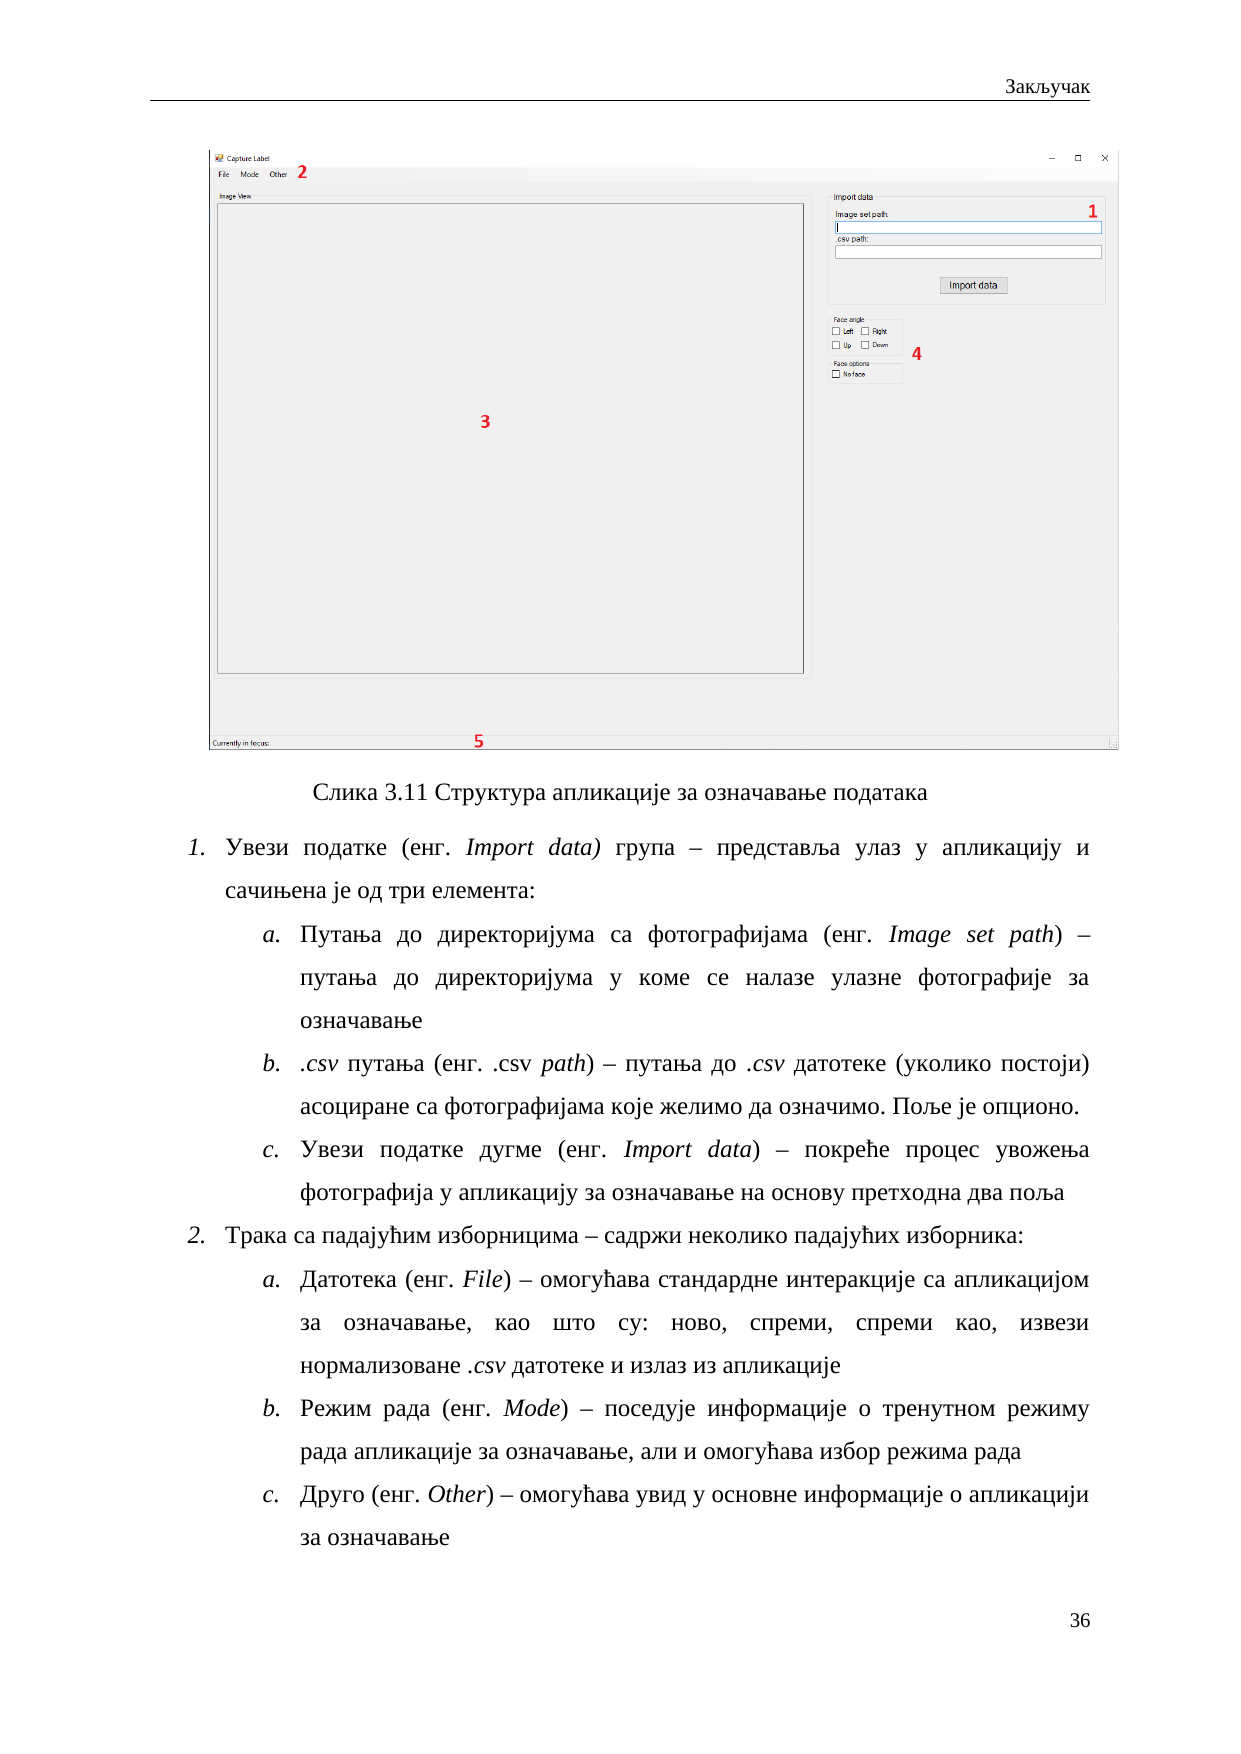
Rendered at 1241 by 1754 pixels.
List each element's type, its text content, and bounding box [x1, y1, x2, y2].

list Датотека (енг. File) – омогућава стандардне интеракције са апликацијом за означавање, као што су: ново, спреми, спреми као, извези нормализоване .csv датотеке и излаз из апликације [262, 1264, 1090, 1379]
picture [209, 150, 1119, 750]
list Путања до директоријума са фотографијама (енг. Image set path) – путања до директоријума у коме се налазе улазне фотографије за означавање [262, 919, 1090, 1034]
list .csv путања (енг. .csv path) – путања до .csv датотеке (уколико постоји) асоциране са фотографијама које желимо да означимо. Поље је опционо. [262, 1048, 1090, 1120]
list Увези податке (енг. Import data) група – представља улаз у апликацију и сачињена је од три елемента: [187, 832, 1090, 904]
list Друго (енг. Other) – омогућава увид у основне информације о апликацији за означавање [262, 1479, 1090, 1551]
list Трака са падајућим изборницима – садржи неколико падајућих изборника: [187, 1221, 1090, 1249]
list Увези податке дугме (енг. Import data) – покреће процес увожења фотографија у апликацију за означавање на основу претходна два поља [262, 1134, 1090, 1206]
list Режим рада (енг. Mode) – поседује информације о тренутном режиму рада апликације за означавање, али и омогућава избор режима рада [262, 1393, 1090, 1465]
